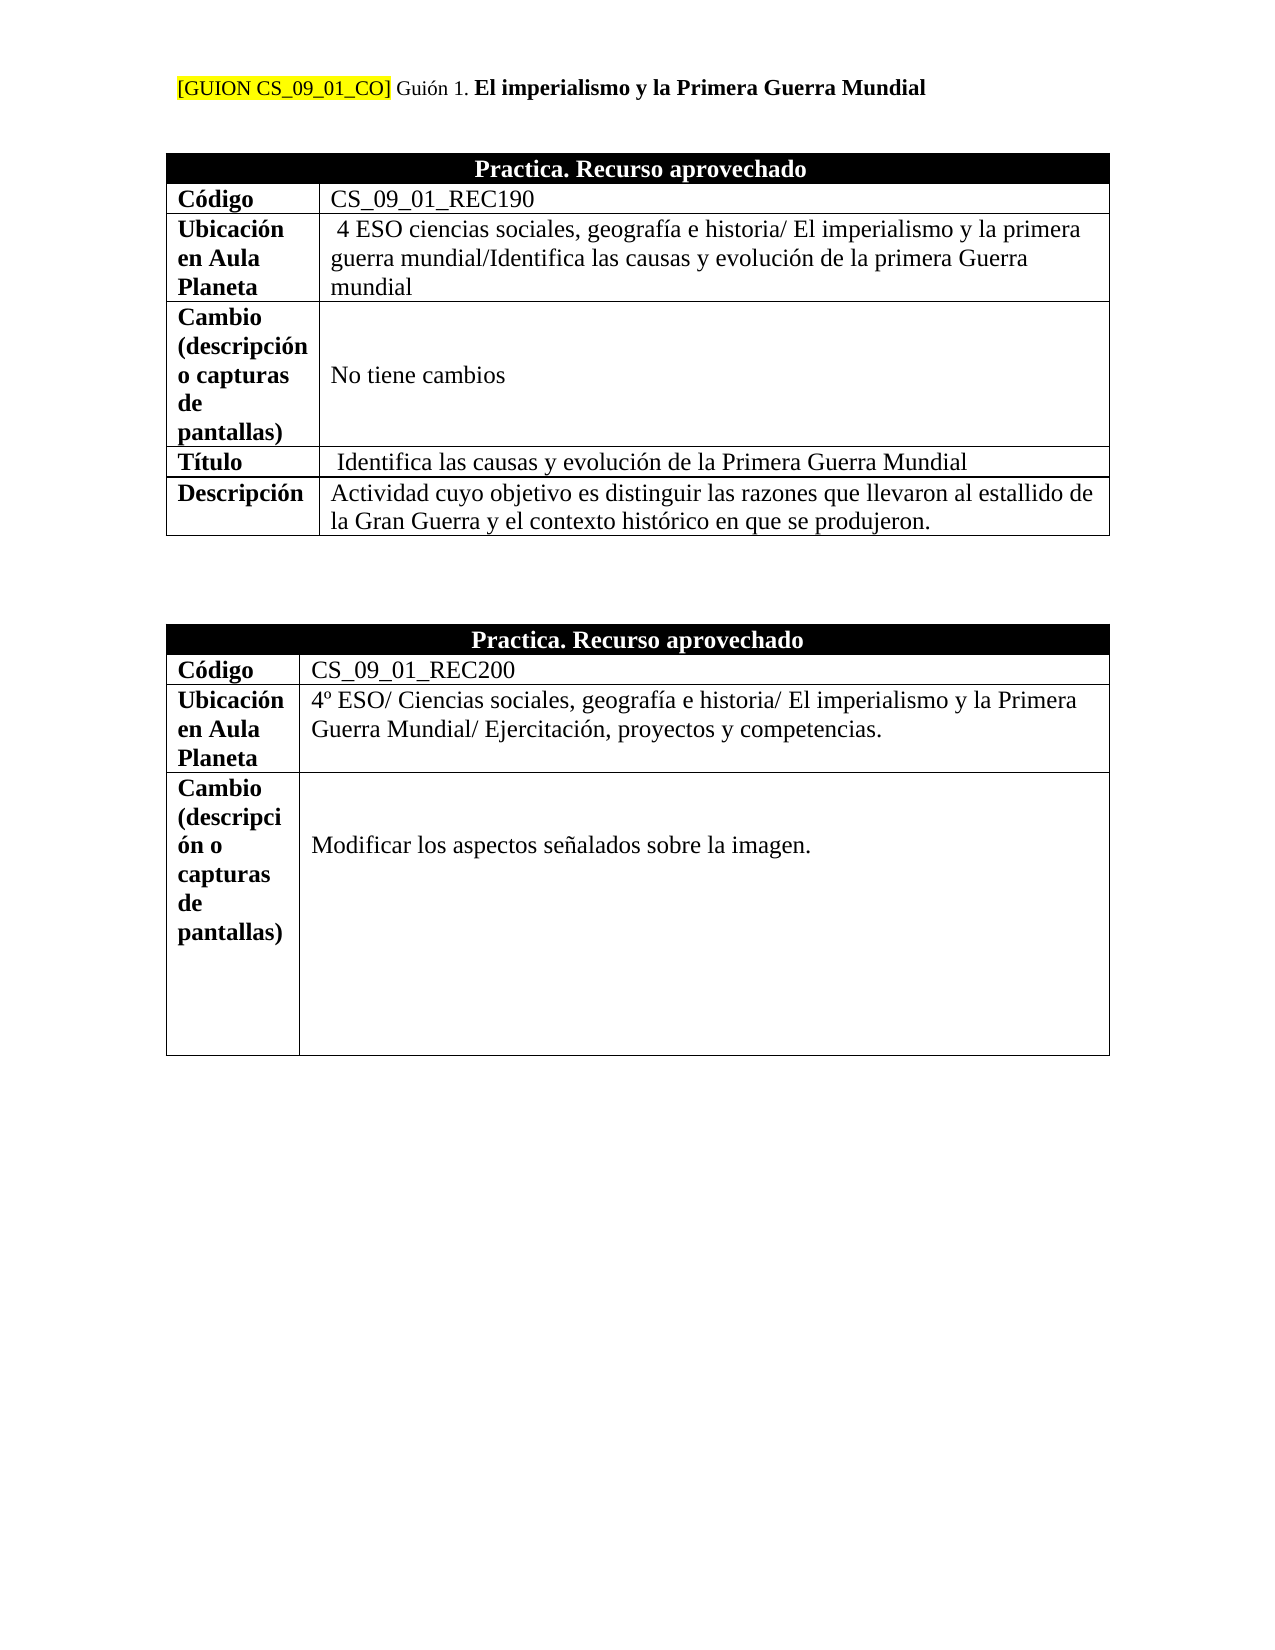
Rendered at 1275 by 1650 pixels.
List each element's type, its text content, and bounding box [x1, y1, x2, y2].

table_cell Ubicación en Aula Planeta [167, 214, 319, 301]
table_cell Cambio (descripción o capturas de pantallas) [167, 773, 299, 1055]
table_header Practica. Recurso aprovechado [167, 154, 1109, 183]
table_cell CS_09_01_REC200 [300, 655, 1109, 684]
table_cell Código [167, 184, 319, 213]
table_cell No tiene cambios [320, 302, 1109, 446]
table_cell CS_09_01_REC190 [320, 184, 1109, 213]
table_cell Identifica las causas y evolución de la Primera Guerra Mundial [320, 447, 1109, 476]
table_cell 4 ESO ciencias sociales, geografía e historia/ El imperialismo y la primera guerra mundial/Identifica las causas y evolución de la primera Guerra mundial [320, 214, 1109, 301]
table_header Practica. Recurso aprovechado [167, 625, 1109, 654]
table_cell Cambio (descripción o capturas de pantallas) [167, 302, 319, 446]
table_cell 4º ESO/ Ciencias sociales, geografía e historia/ El imperialismo y la Primera Guerra Mundial/ Ejercitación, proyectos y competencias. [300, 685, 1109, 772]
table_cell Actividad cuyo objetivo es distinguir las razones que llevaron al estallido de la Gran Guerra y el contexto histórico en que se produjeron. [320, 478, 1109, 535]
table_cell Modificar los aspectos señalados sobre la imagen. [300, 773, 1109, 1055]
table_cell Código [167, 655, 299, 684]
table_cell Descripción [167, 478, 319, 535]
table_cell Ubicación en Aula Planeta [167, 685, 299, 772]
table_cell Título [167, 447, 319, 476]
